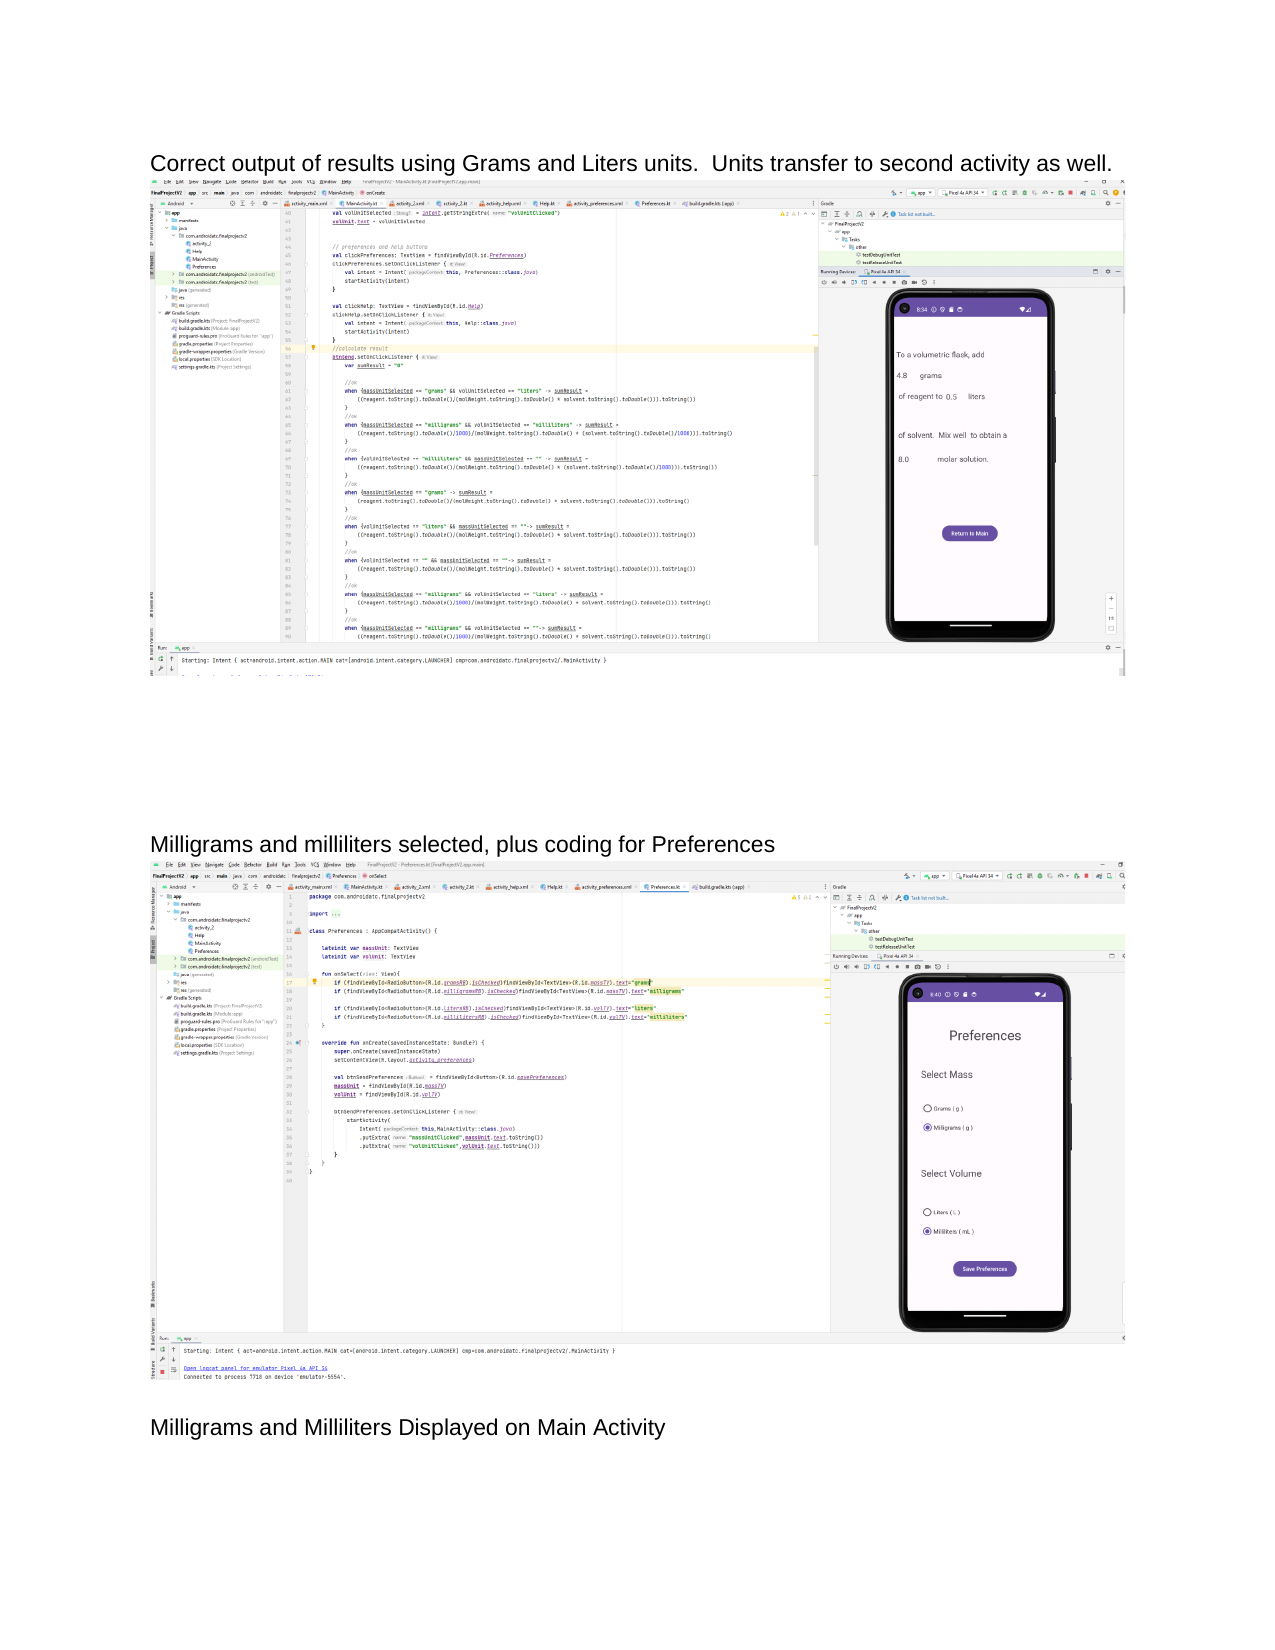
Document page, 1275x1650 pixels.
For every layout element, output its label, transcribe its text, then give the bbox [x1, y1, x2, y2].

text Correct output of results using Grams and Liters units. Units transfer to second activity as well. [150, 150, 1125, 176]
text Milligrams and milliliters selected, plus coding for Preferences [150, 831, 1125, 857]
text Milligrams and Milliliters Displayed on Main Activity [150, 1414, 1125, 1440]
picture [150, 861, 1125, 1380]
picture [150, 180, 1125, 676]
